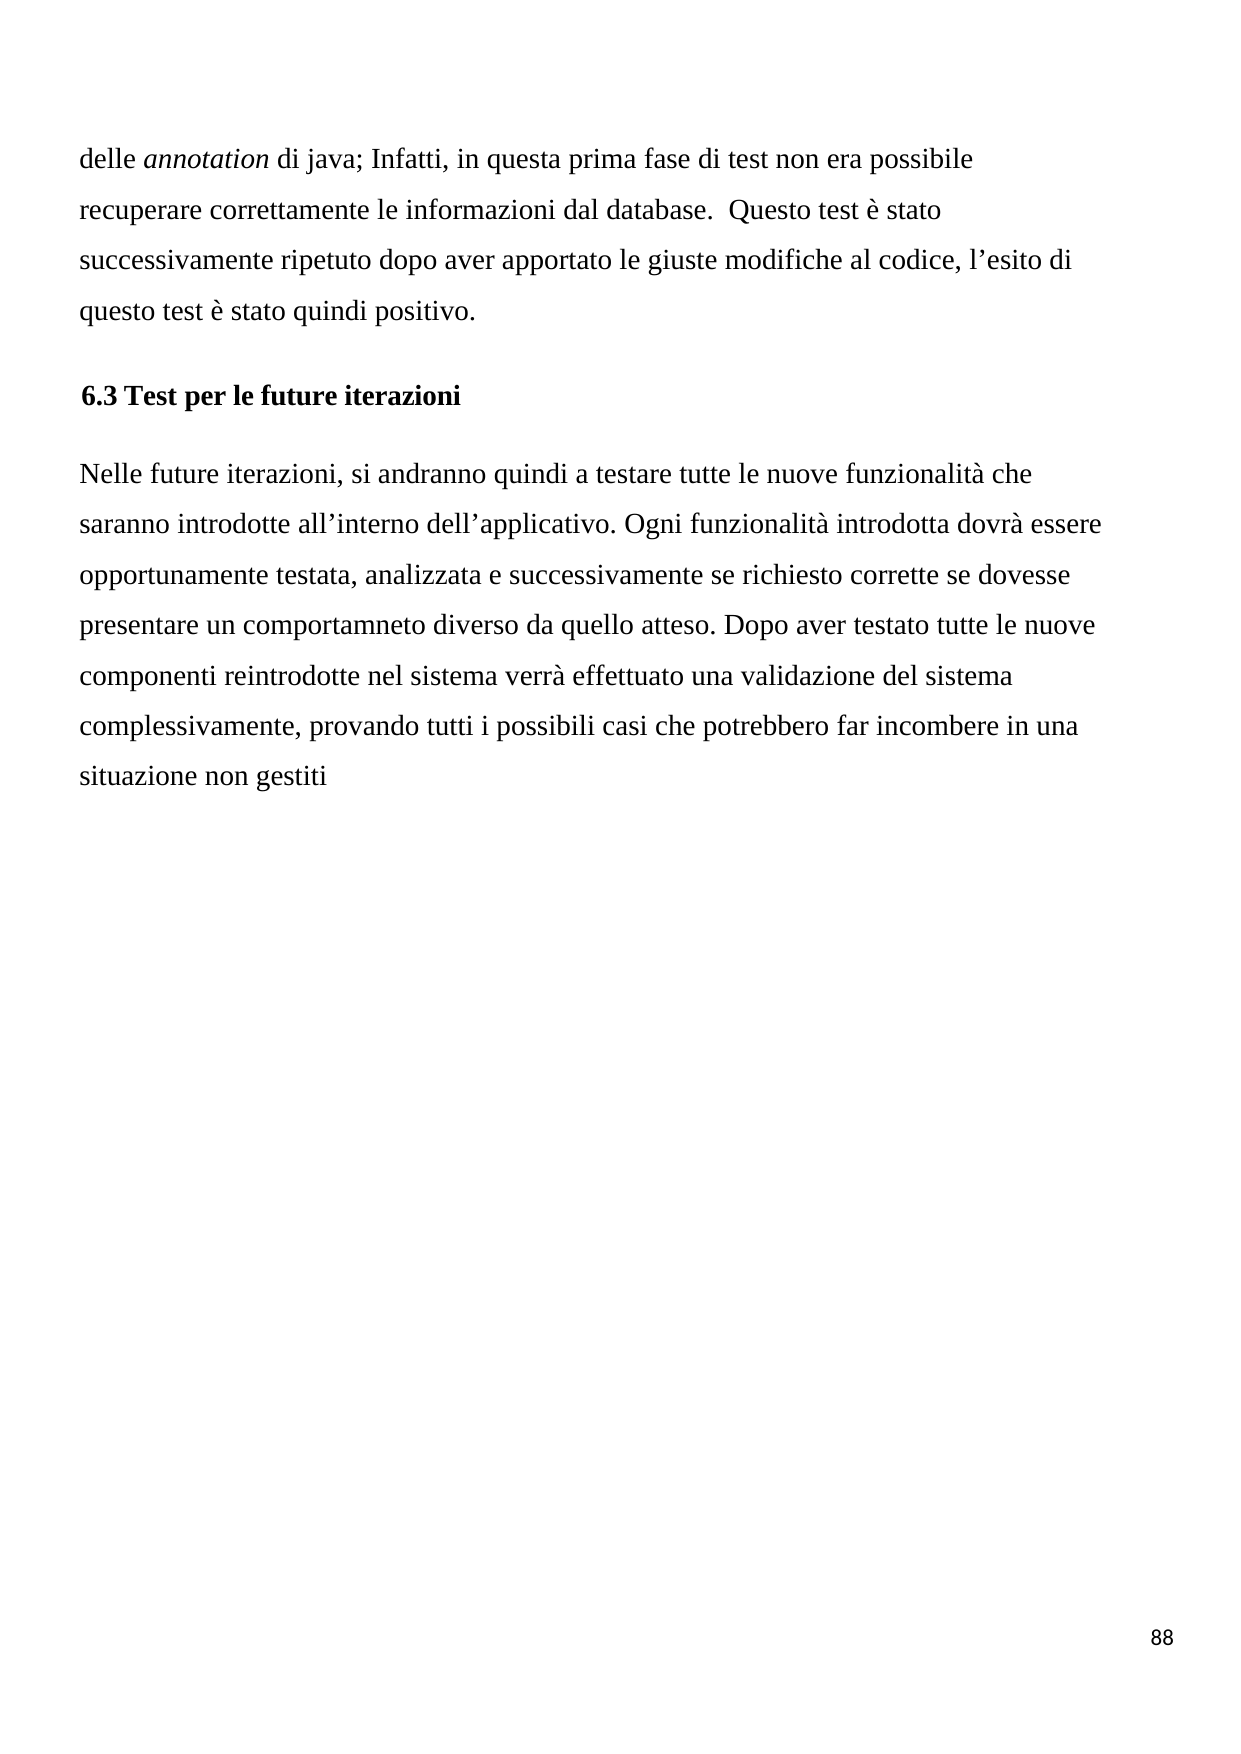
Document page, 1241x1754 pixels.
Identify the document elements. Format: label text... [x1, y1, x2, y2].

subtitle Test per le future iterazioni [81, 378, 1173, 412]
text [79, 142, 1099, 326]
text Nelle future iterazioni, si andranno quindi a testare tutte le nuove funzionalità che saranno introdotte all’interno dell’applicativo. Ogni funzionalità introdotta dovrà essere opportunamente testata, analizzata e successivamente se richiesto corrette se dovesse presentare un comportamneto diverso da quello atteso. Dopo aver testato tutte le nuove componenti reintrodotte nel sistema verrà effettuato una validazione del sistema complessivamente, provando tutti i possibili casi che potrebbero far incombere in una situazione non gestiti [79, 456, 1124, 792]
